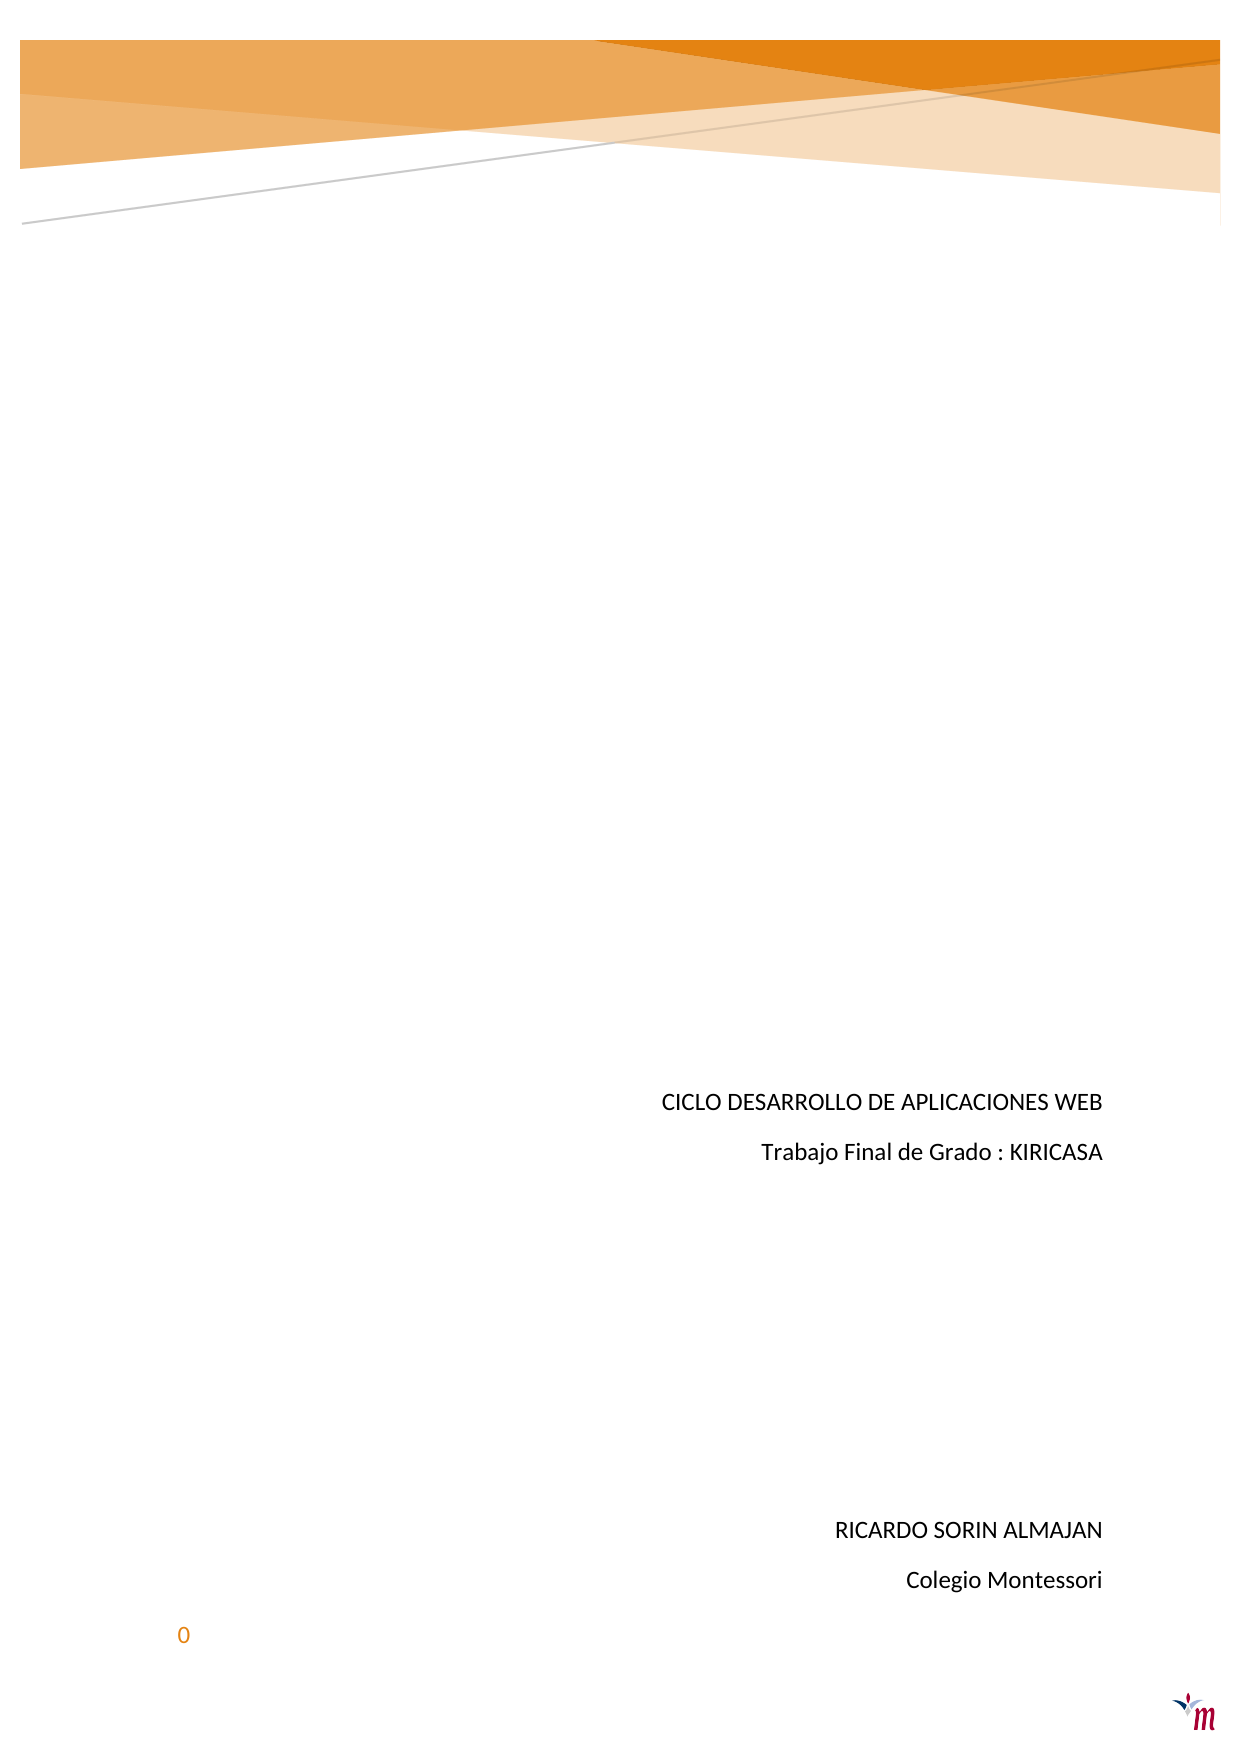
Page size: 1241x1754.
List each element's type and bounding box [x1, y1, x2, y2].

picture [1161, 1681, 1233, 1748]
picture [20, 40, 1221, 240]
